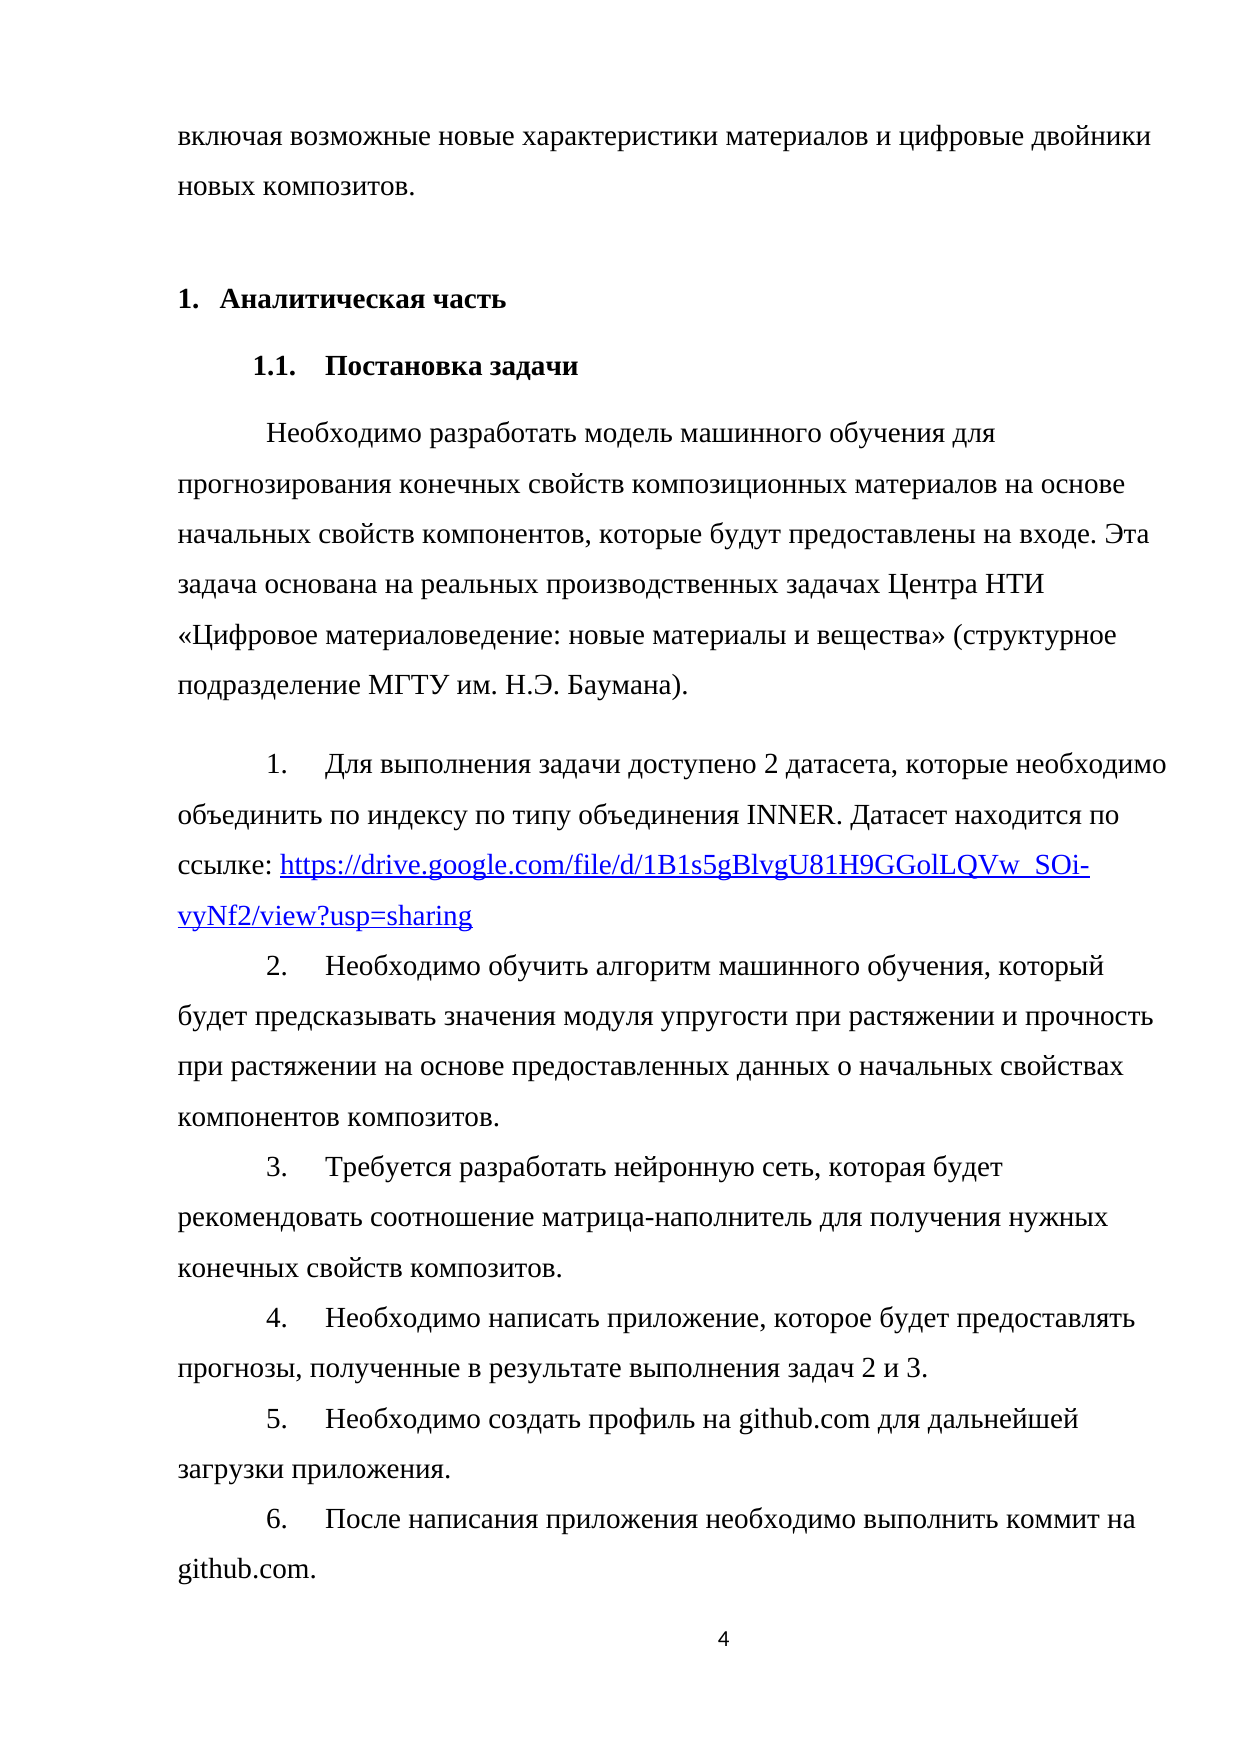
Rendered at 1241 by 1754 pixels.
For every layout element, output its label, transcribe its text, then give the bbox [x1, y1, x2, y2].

list Аналитическая часть [177, 281, 1181, 315]
list Требуется разработать нейронную сеть, которая будет рекомендовать соотношение матрица-наполнитель для получения нужных конечных свойств композитов. [177, 1149, 1181, 1283]
list Необходимо написать приложение, которое будет предоставлять прогнозы, полученные в результате выполнения задач 2 и 3. [177, 1300, 1181, 1384]
list Постановка задачи [252, 348, 1181, 382]
text Необходимо разработать модель машинного обучения для прогнозирования конечных свойств композиционных материалов на основе начальных свойств компонентов, которые будут предоставлены на входе. Эта задача основана на реальных производственных задачах Центра НТИ «Цифровое материаловедение: новые материалы и вещества» (структурное подразделение МГТУ им. Н.Э. Баумана). [177, 416, 1181, 701]
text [177, 118, 1181, 202]
list Необходимо создать профиль на github.com для дальнейшей загрузки приложения. [177, 1401, 1181, 1484]
list Для выполнения задачи доступено 2 датасета, которые необходимо объединить по индексу по типу объединения INNER. Датасет находится по ссылке: https://drive.google.com/file/d/1B1s5gBlvgU81H9GGolLQVw_SOi-vyNf2/view?usp=sharing [177, 747, 1181, 931]
list Необходимо обучить алгоритм машинного обучения, который будет предсказывать значения модуля упругости при растяжении и прочность при растяжении на основе предоставленных данных о начальных свойствах компонентов композитов. [177, 948, 1181, 1132]
list После написания приложения необходимо выполнить коммит на github.com. [177, 1501, 1181, 1585]
